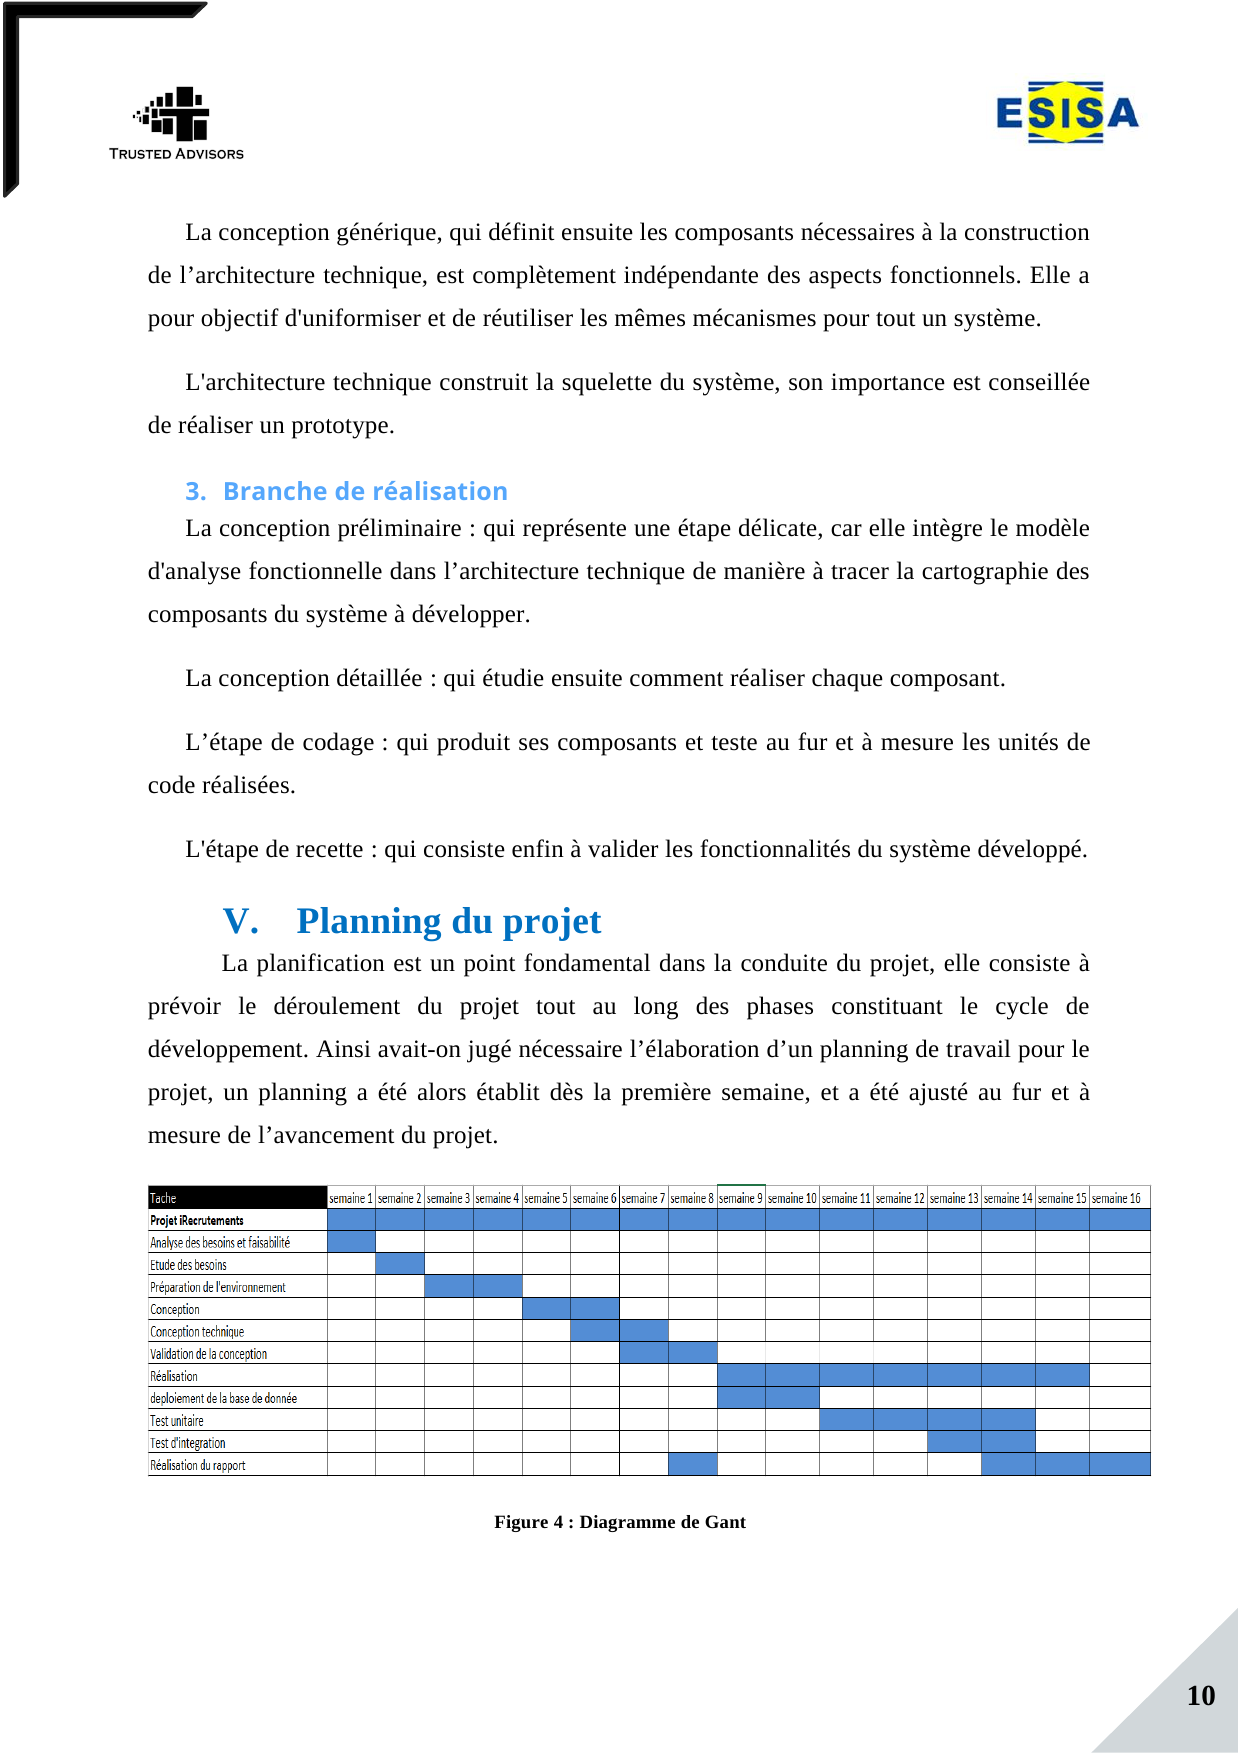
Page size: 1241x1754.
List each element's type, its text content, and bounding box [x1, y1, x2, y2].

subtitle Branche de réalisation [185, 474, 1092, 508]
picture [147, 1184, 1152, 1477]
text L'étape de recette : qui consiste enfin à valider les fonctionnalités du système développé. [148, 834, 1092, 863]
text La conception préliminaire : qui représente une étape délicate, car elle intègre le modèle d'analyse fonctionnelle dans l’architecture technique de manière à tracer la cartographie des composants du système à développer. [148, 513, 1092, 628]
picture [985, 73, 1149, 151]
text L'architecture technique construit la squelette du système, son importance est conseillée de réaliser un prototype. [148, 367, 1092, 439]
text La conception générique, qui définit ensuite les composants nécessaires à la construction de l’architecture technique, est complètement indépendante des aspects fonctionnels. Elle a pour objectif d'uniformiser et de réutiliser les mêmes mécanismes pour tout un système. [148, 217, 1092, 332]
picture [95, 73, 258, 163]
text La conception détaillée : qui étudie ensuite comment réaliser chaque composant. [148, 663, 1092, 692]
text Figure : Diagramme de Gant [148, 1511, 1092, 1533]
text La planification est un point fondamental dans la conduite du projet, elle consiste à prévoir le déroulement du projet tout au long des phases constituant le cycle de développement. Ainsi avait-on jugé nécessaire l’élaboration d’un planning de travail pour le projet, un planning a été alors établit dès la première semaine, et a été ajusté au fur et à mesure de l’avancement du projet. [148, 948, 1092, 1149]
text L’étape de codage : qui produit ses composants et teste au fur et à mesure les unités de code réalisées. [148, 727, 1092, 799]
subtitle Planning du projet [259, 898, 1092, 942]
